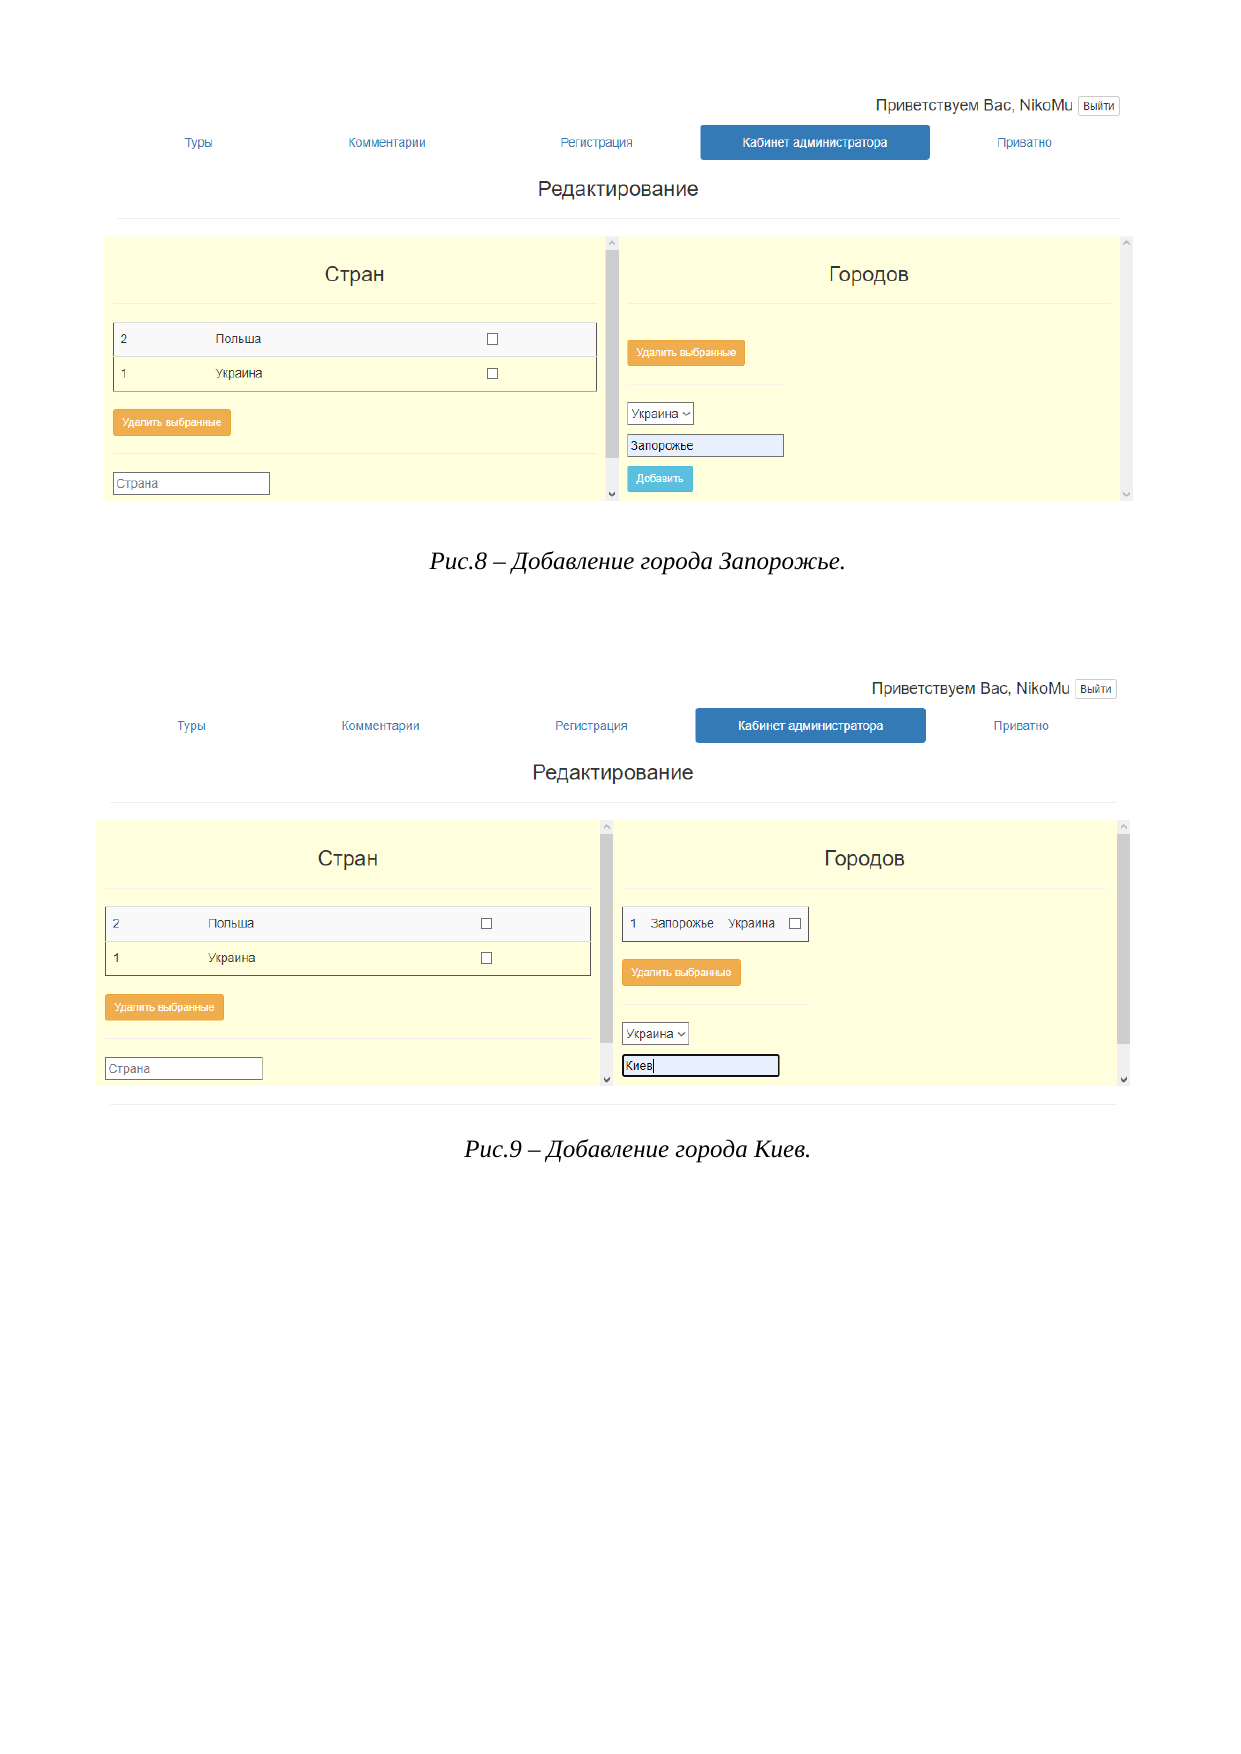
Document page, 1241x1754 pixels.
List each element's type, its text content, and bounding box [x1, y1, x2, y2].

text Рис.8 – Добавление города Запорожье. [89, 546, 1152, 575]
picture [88, 88, 1152, 518]
picture [88, 671, 1152, 1106]
text Рис.9 – Добавление города Киев. [89, 1134, 1152, 1163]
